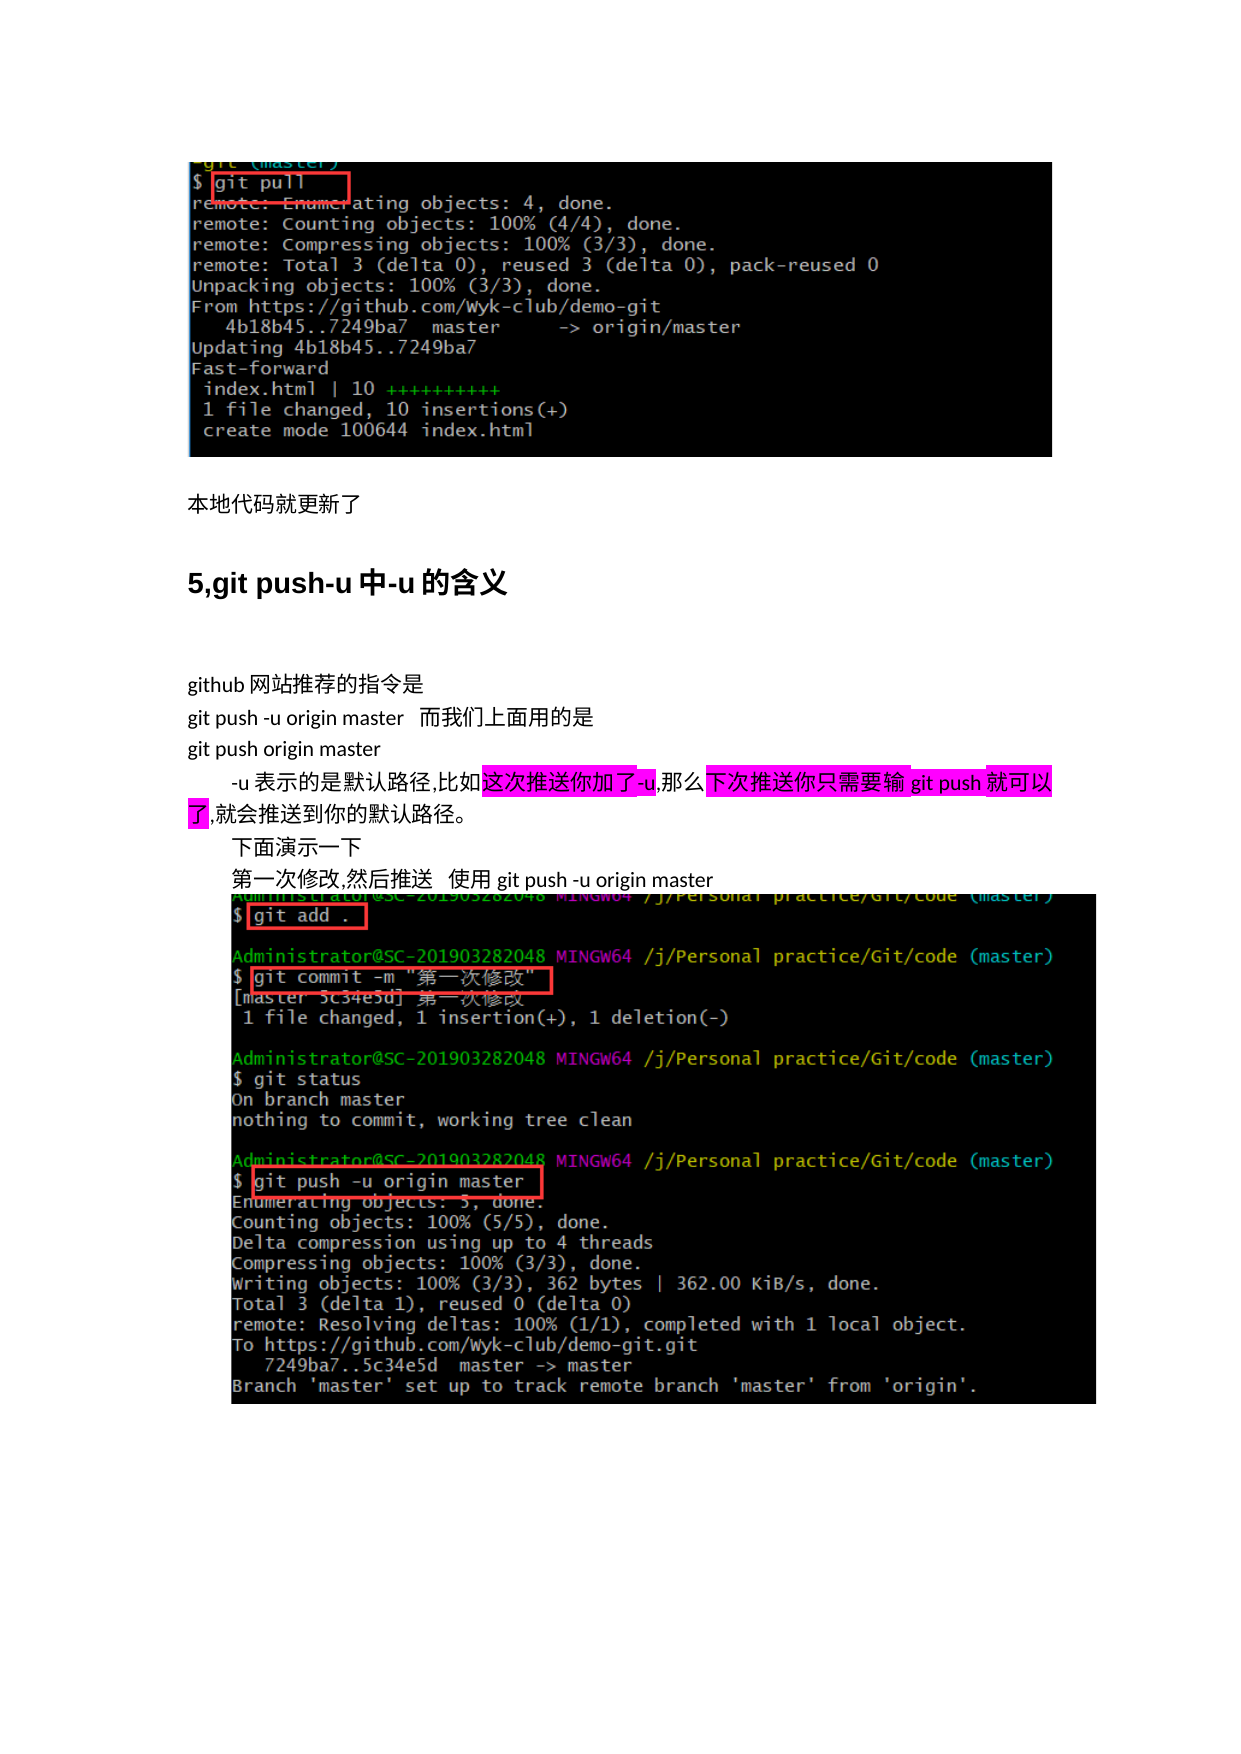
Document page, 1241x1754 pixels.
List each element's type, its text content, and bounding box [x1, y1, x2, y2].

picture [231, 894, 1097, 1404]
subtitle 5,git push-u中-u的含义 [187, 549, 1053, 614]
text 下面演示一下 [187, 829, 1053, 862]
text git push -u origin master 而我们上面用的是 [187, 699, 1053, 732]
text 本地代码就更新了 [187, 487, 1053, 519]
text 第一次修改,然后推送 使用 git push -u origin master [187, 862, 1053, 894]
text git push origin master [187, 732, 1053, 764]
picture [187, 162, 1053, 457]
text -u表示的是默认路径,比如这次推送你加了-u,那么下次推送你只需要输 git push就可以了,就会推送到你的默认路径。 [187, 764, 1053, 829]
text github网站推荐的指令是 [187, 667, 1053, 699]
